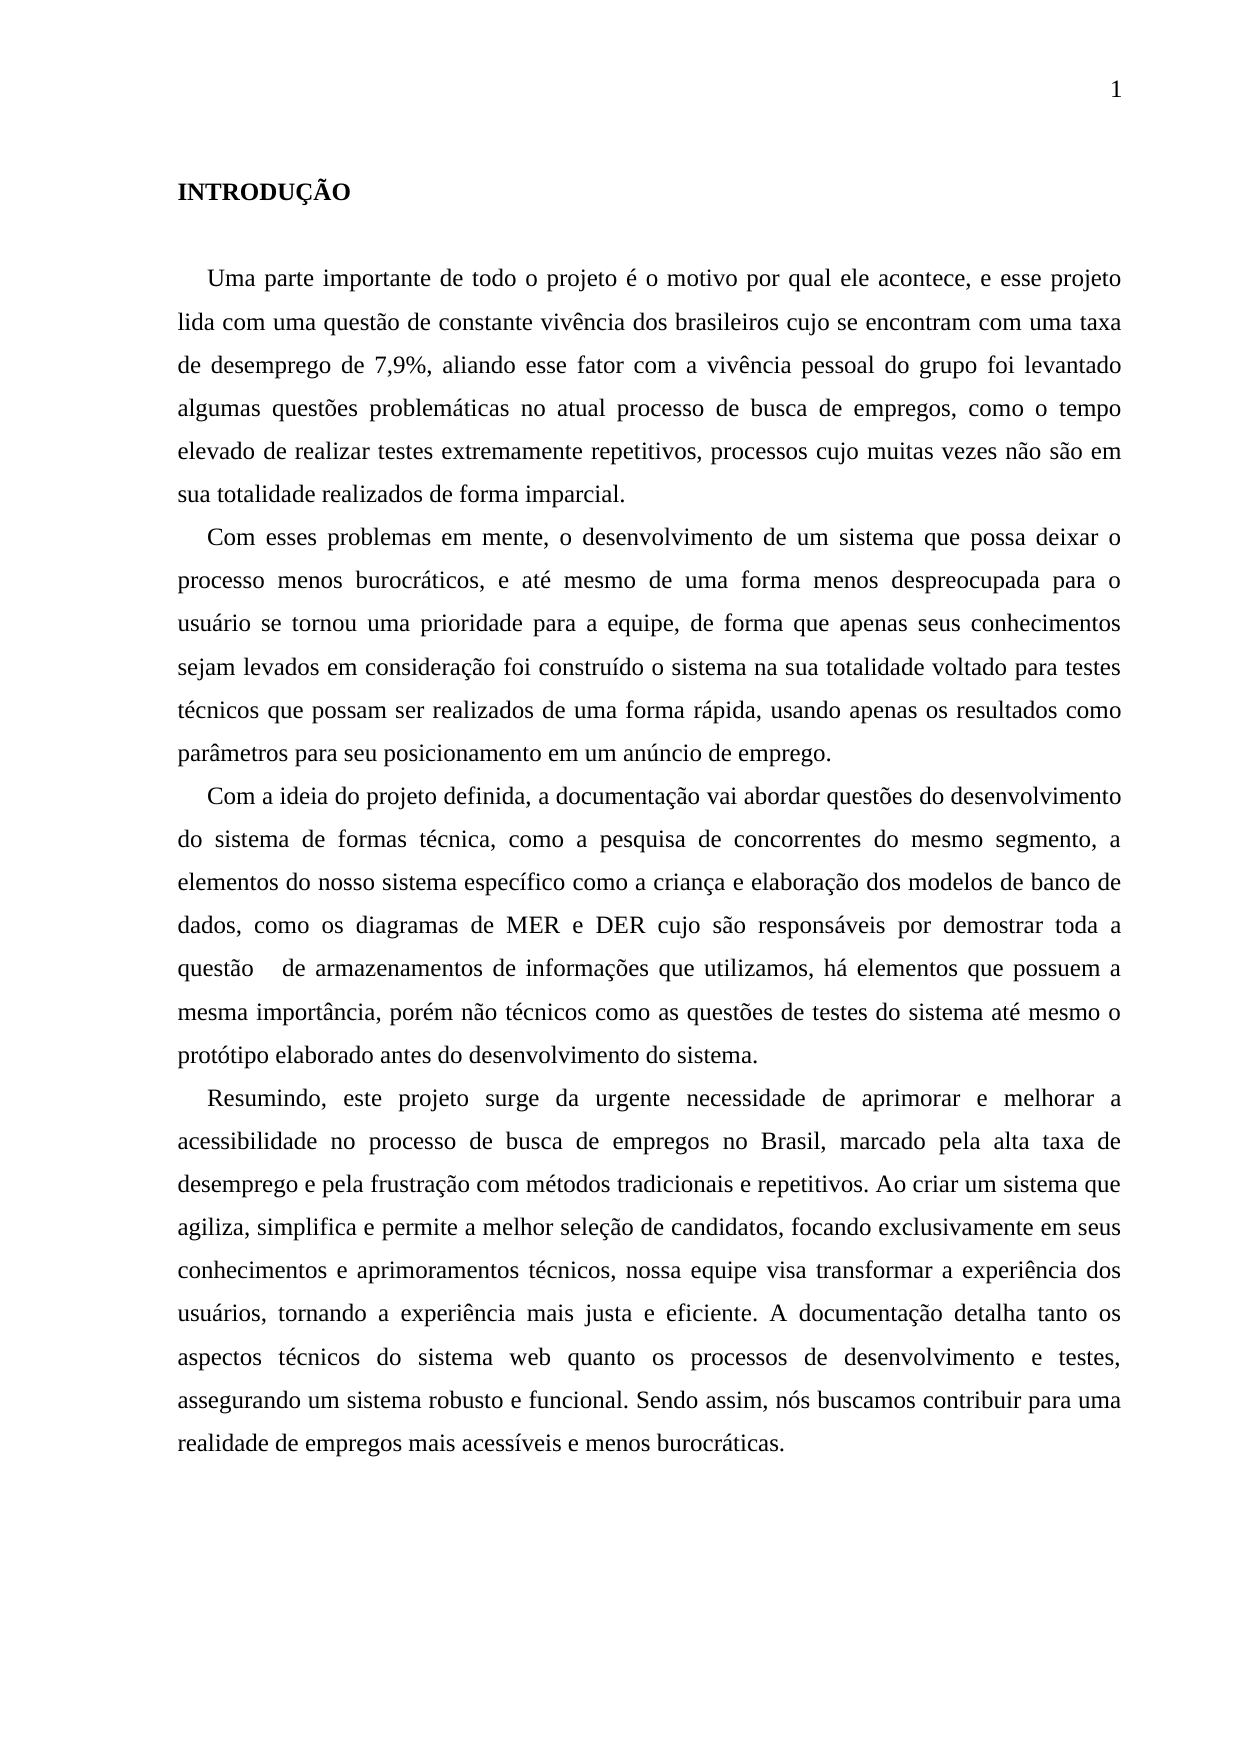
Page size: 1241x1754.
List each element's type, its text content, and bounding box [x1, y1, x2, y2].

subtitle INTRODUÇÃO [177, 177, 1122, 206]
text Uma parte importante de todo o projeto é o motivo por qual ele acontece, e esse projeto lida com uma questão de constante vivência dos brasileiros cujo se encontram com uma taxa de desemprego de 7,9%, aliando esse fator com a vivência pessoal do grupo foi levantado algumas questões problemáticas no atual processo de busca de empregos, como o tempo elevado de realizar testes extremamente repetitivos, processos cujo muitas vezes não são em sua totalidade realizados de forma imparcial. [177, 263, 1122, 508]
text Com a ideia do projeto definida, a documentação vai abordar questões do desenvolvimento do sistema de formas técnica, como a pesquisa de concorrentes do mesmo segmento, a elementos do nosso sistema específico como a criança e elaboração dos modelos de banco de dados, como os diagramas de MER e DER cujo são responsáveis por demostrar toda a questão de armazenamentos de informações que utilizamos, há elementos que possuem a mesma importância, porém não técnicos como as questões de testes do sistema até mesmo o protótipo elaborado antes do desenvolvimento do sistema. [177, 781, 1122, 1068]
text Com esses problemas em mente, o desenvolvimento de um sistema que possa deixar o processo menos burocráticos, e até mesmo de uma forma menos despreocupada para o usuário se tornou uma prioridade para a equipe, de forma que apenas seus conhecimentos sejam levados em consideração foi construído o sistema na sua totalidade voltado para testes técnicos que possam ser realizados de uma forma rápida, usando apenas os resultados como parâmetros para seu posicionamento em um anúncio de emprego. [177, 522, 1122, 767]
text Resumindo, este projeto surge da urgente necessidade de aprimorar e melhorar a acessibilidade no processo de busca de empregos no Brasil, marcado pela alta taxa de desemprego e pela frustração com métodos tradicionais e repetitivos. Ao criar um sistema que agiliza, simplifica e permite a melhor seleção de candidatos, focando exclusivamente em seus conhecimentos e aprimoramentos técnicos, nossa equipe visa transformar a experiência dos usuários, tornando a experiência mais justa e eficiente. A documentação detalha tanto os aspectos técnicos do sistema web quanto os processos de desenvolvimento e testes, assegurando um sistema robusto e funcional. Sendo assim, nós buscamos contribuir para uma realidade de empregos mais acessíveis e menos burocráticas. [177, 1083, 1122, 1457]
